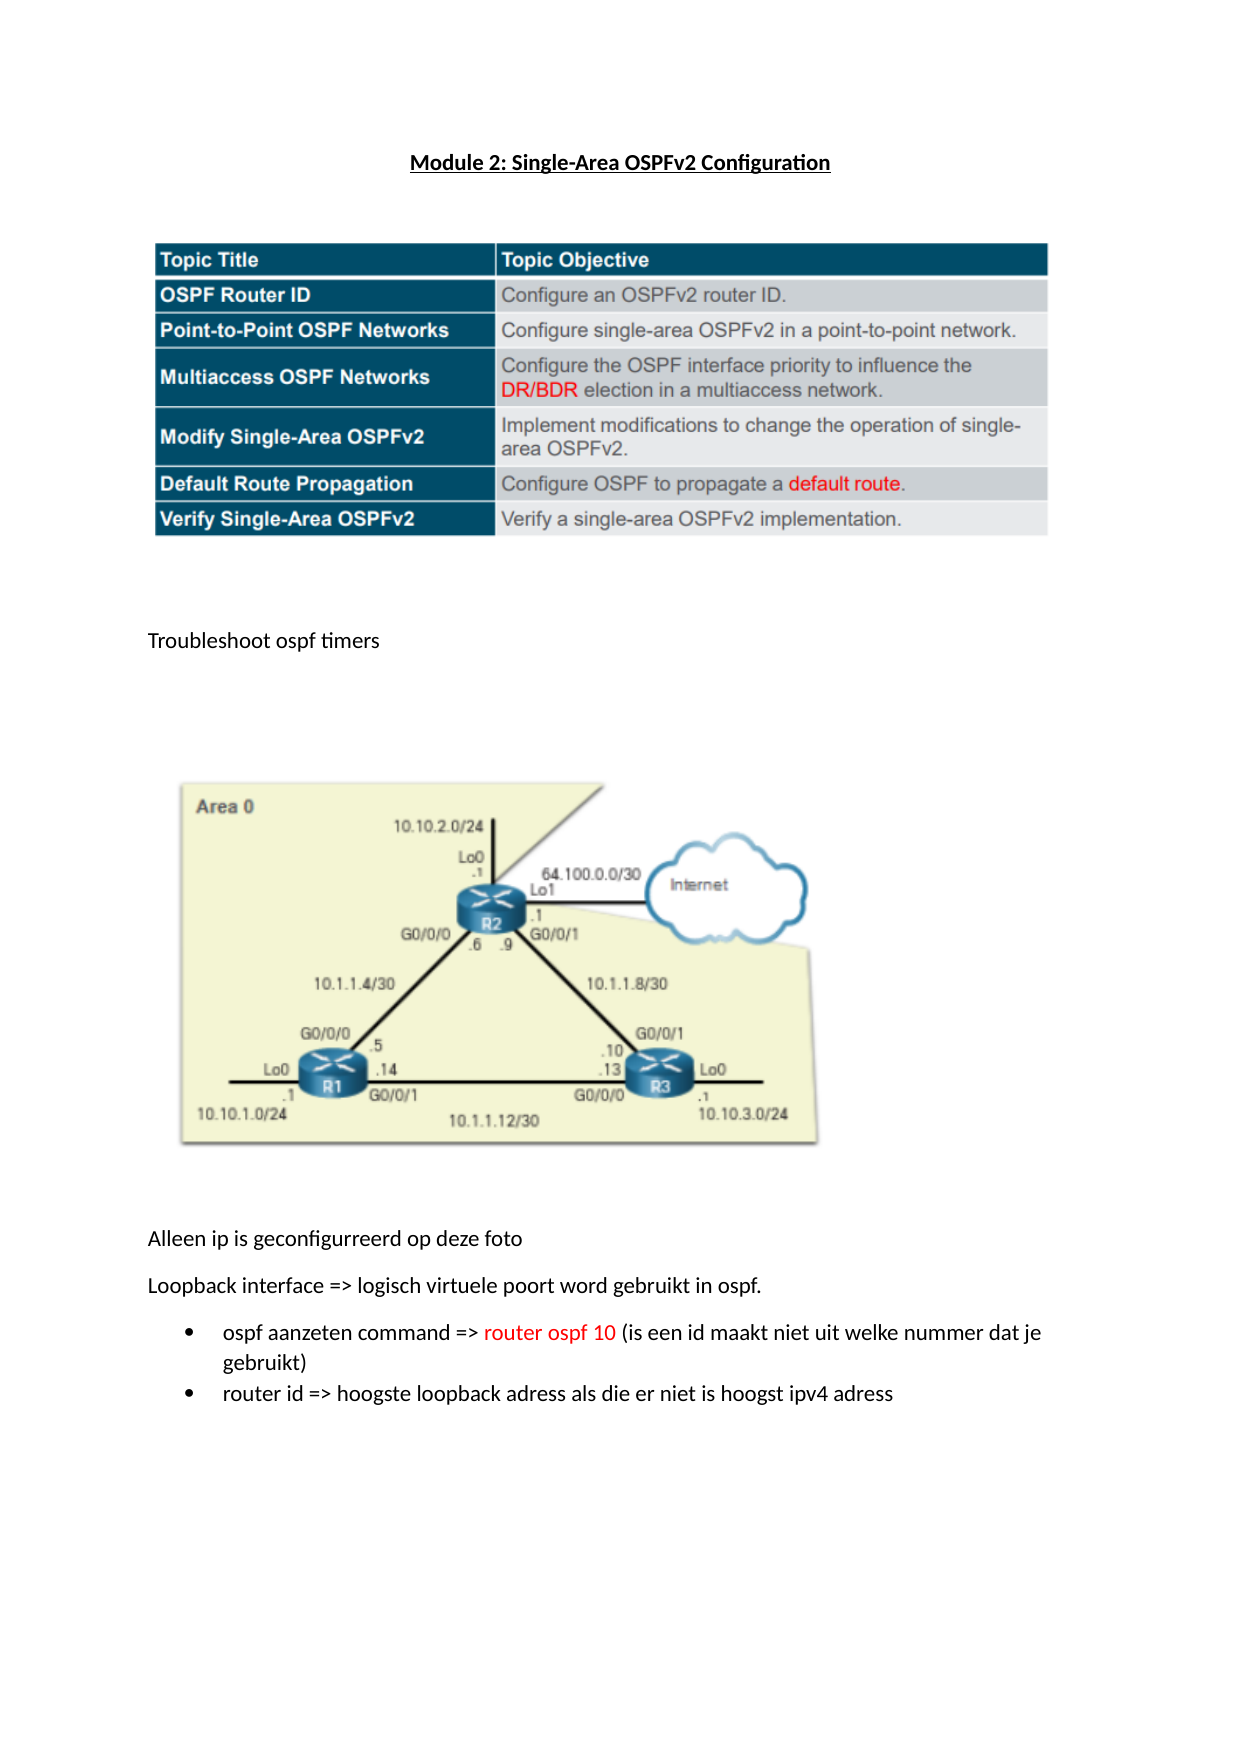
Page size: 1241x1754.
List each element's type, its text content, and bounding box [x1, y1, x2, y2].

list ospf aanzeten command => router ospf 10 (is een id maakt niet uit welke nummer dat je gebruikt) [185, 1318, 1093, 1377]
picture [147, 719, 862, 1159]
picture [147, 241, 1093, 561]
list router id => hoogste loopback adress als die er niet is hoogst ipv4 adress [185, 1379, 1093, 1407]
text Loopback interface => logisch virtuele poort word gebruikt in ospf. [148, 1271, 1093, 1299]
text Module 2: Single-Area OSPFv2 Configuration [148, 148, 1093, 176]
text Troubleshoot ospf timers [148, 626, 1093, 654]
text Alleen ip is geconfigurreerd op deze foto [148, 1224, 1093, 1253]
